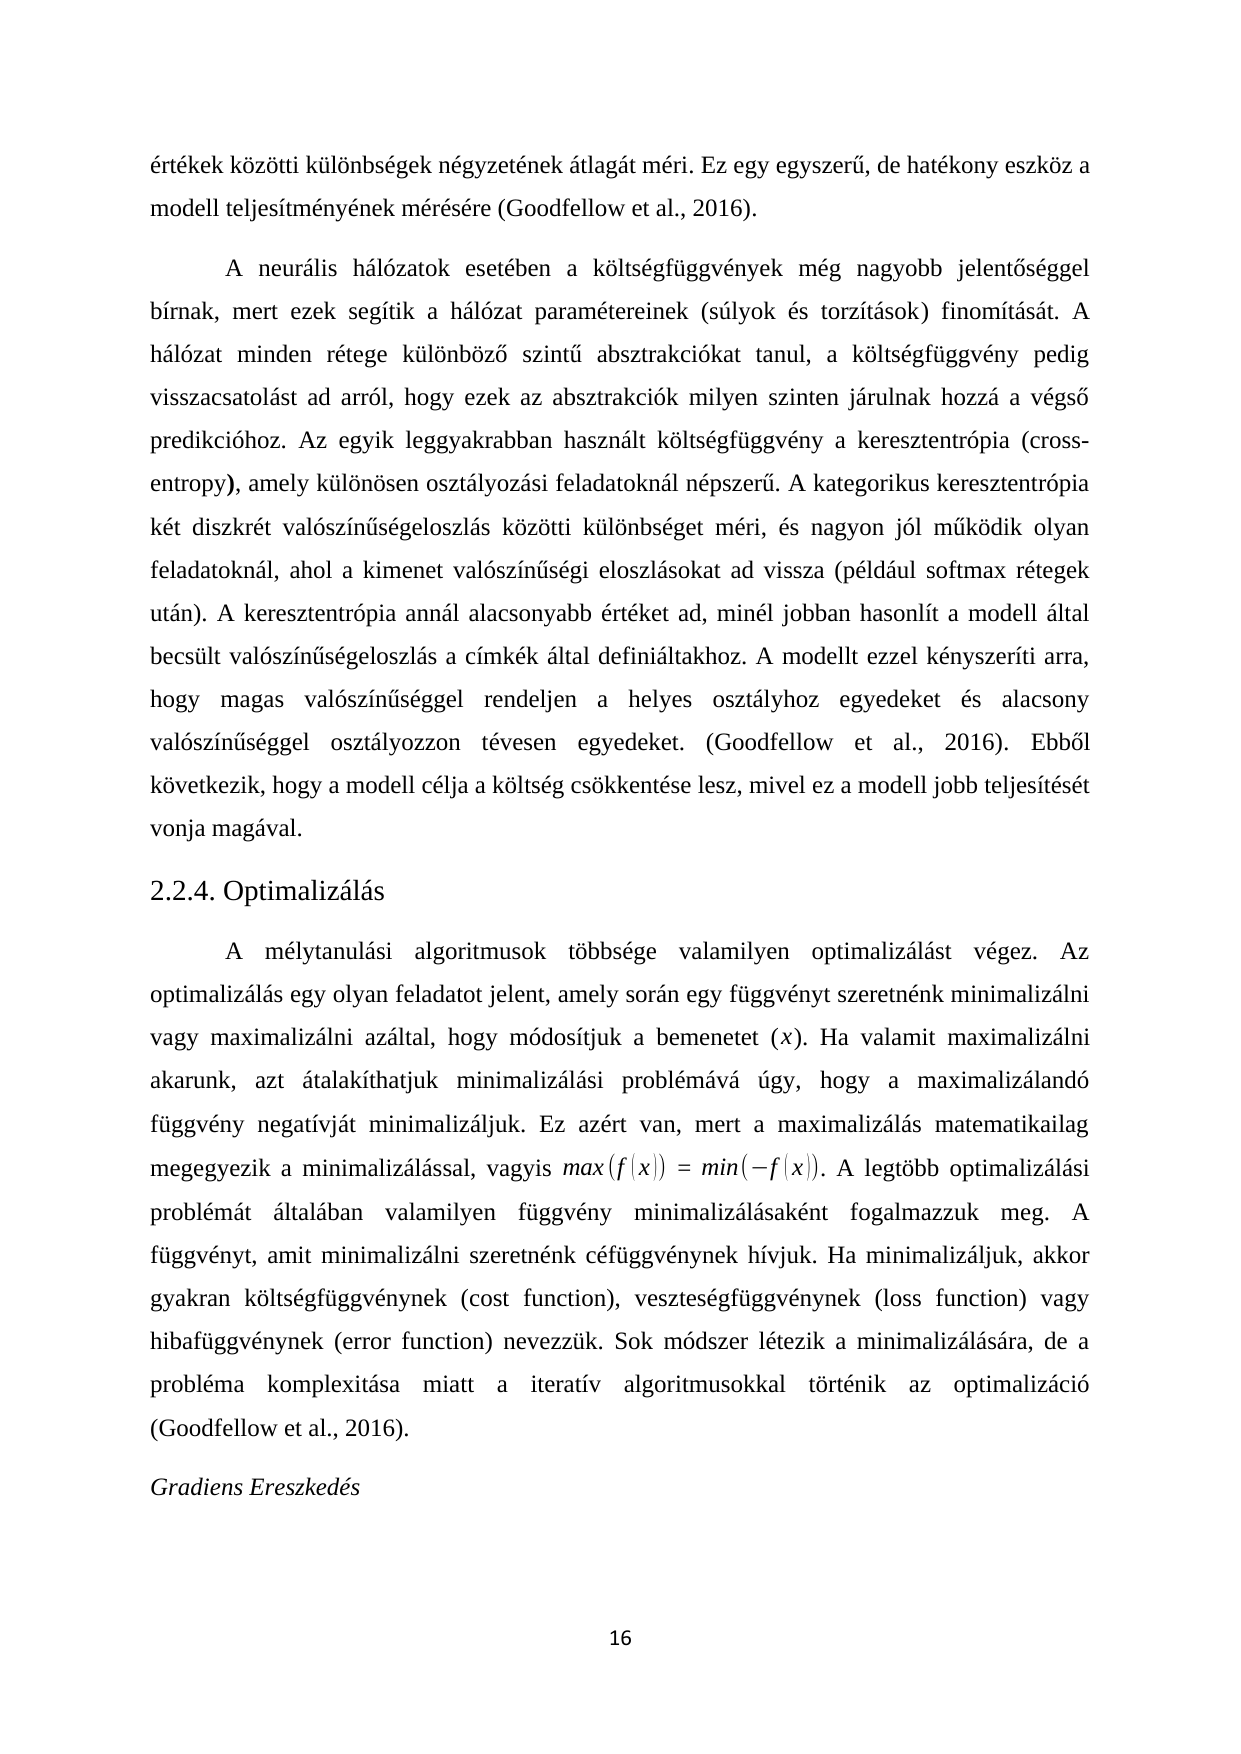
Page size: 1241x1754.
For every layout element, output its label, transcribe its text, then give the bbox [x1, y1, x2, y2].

text A mélytanulási algoritmusok többsége valamilyen optimalizálást végez. Az optimalizálás egy olyan feladatot jelent, amely során egy függvényt szeretnénk minimalizálni vagy maximalizálni azáltal, hogy módosítjuk a bemenetet (). Ha valamit maximalizálni akarunk, azt átalakíthatjuk minimalizálási problémává úgy, hogy a maximalizálandó függvény negatívját minimalizáljuk. Ez azért van, mert a maximalizálás matematikailag megegyezik a minimalizálással, vagyis = . A legtöbb optimalizálási problémát általában valamilyen függvény minimalizálásaként fogalmazzuk meg. A függvényt, amit minimalizálni szeretnénk céfüggvénynek hívjuk. Ha minimalizáljuk, akkor gyakran költségfüggvénynek (cost function), veszteségfüggvénynek (loss function) vagy hibafüggvénynek (error function) nevezzük. Sok módszer létezik a minimalizálására, de a probléma komplexitása miatt a iteratív algoritmusokkal történik az optimalizáció (Goodfellow et al., 2016). [150, 936, 1090, 1441]
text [150, 150, 1090, 222]
text A neurális hálózatok esetében a költségfüggvények még nagyobb jelentőséggel bírnak, mert ezek segítik a hálózat paramétereinek (súlyok és torzítások) finomítását. A hálózat minden rétege különböző szintű absztrakciókat tanul, a költségfüggvény pedig visszacsatolást ad arról, hogy ezek az absztrakciók milyen szinten járulnak hozzá a végső predikcióhoz. Az egyik leggyakrabban használt költségfüggvény a keresztentrópia (cross-entropy), amely különösen osztályozási feladatoknál népszerű. A kategorikus keresztentrópia két diszkrét valószínűségeloszlás közötti különbséget méri, és nagyon jól működik olyan feladatoknál, ahol a kimenet valószínűségi eloszlásokat ad vissza (például softmax rétegek után). A keresztentrópia annál alacsonyabb értéket ad, minél jobban hasonlít a modell által becsült valószínűségeloszlás a címkék által definiáltakhoz. A modellt ezzel kényszeríti arra, hogy magas valószínűséggel rendeljen a helyes osztályhoz egyedeket és alacsony valószínűséggel osztályozzon tévesen egyedeket. (Goodfellow et al., 2016). Ebből következik, hogy a modell célja a költség csökkentése lesz, mivel ez a modell jobb teljesítését vonja magával. [150, 253, 1090, 842]
subtitle 2.2.4. Optimalizálás [150, 873, 1090, 907]
text Gradiens Ereszkedés [150, 1472, 1090, 1501]
